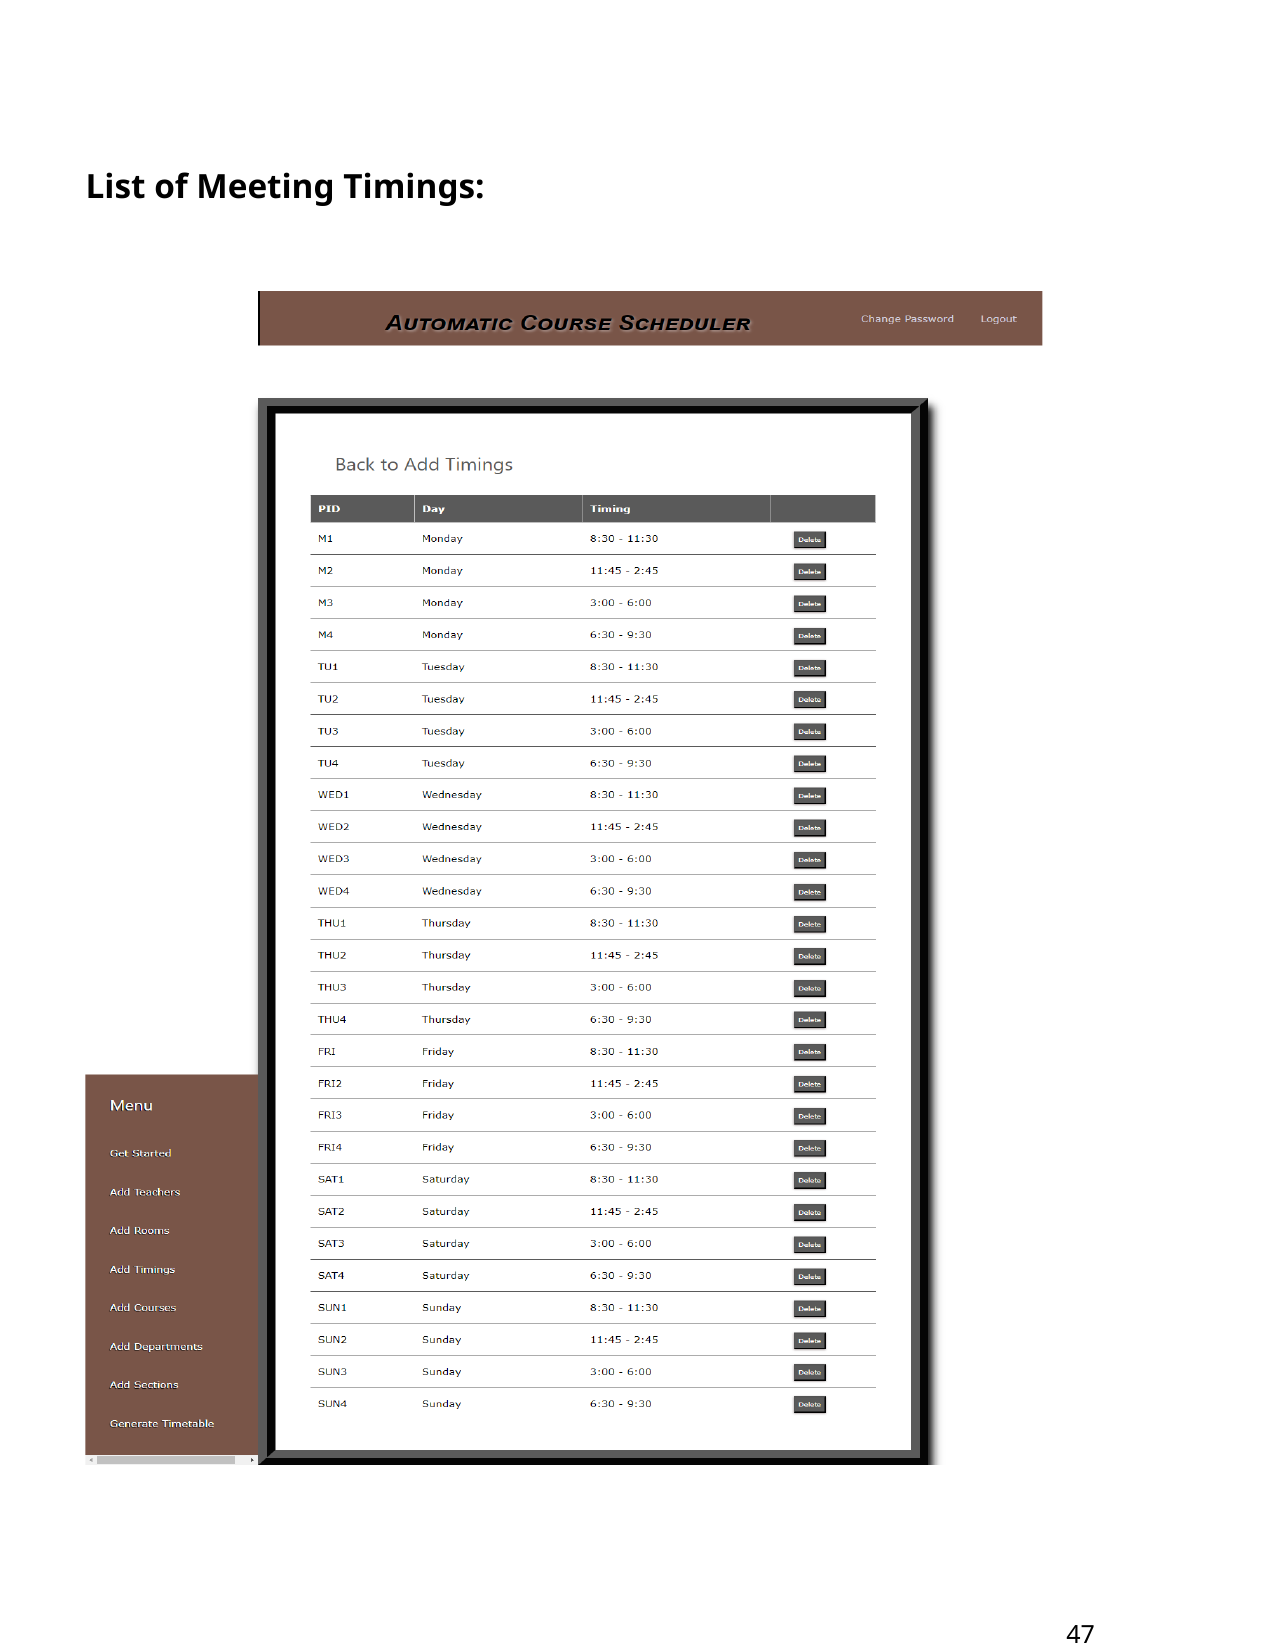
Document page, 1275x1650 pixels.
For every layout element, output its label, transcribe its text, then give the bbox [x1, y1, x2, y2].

subtitle List of Meeting Timings: [85, 163, 1077, 208]
picture [85, 291, 1043, 1465]
